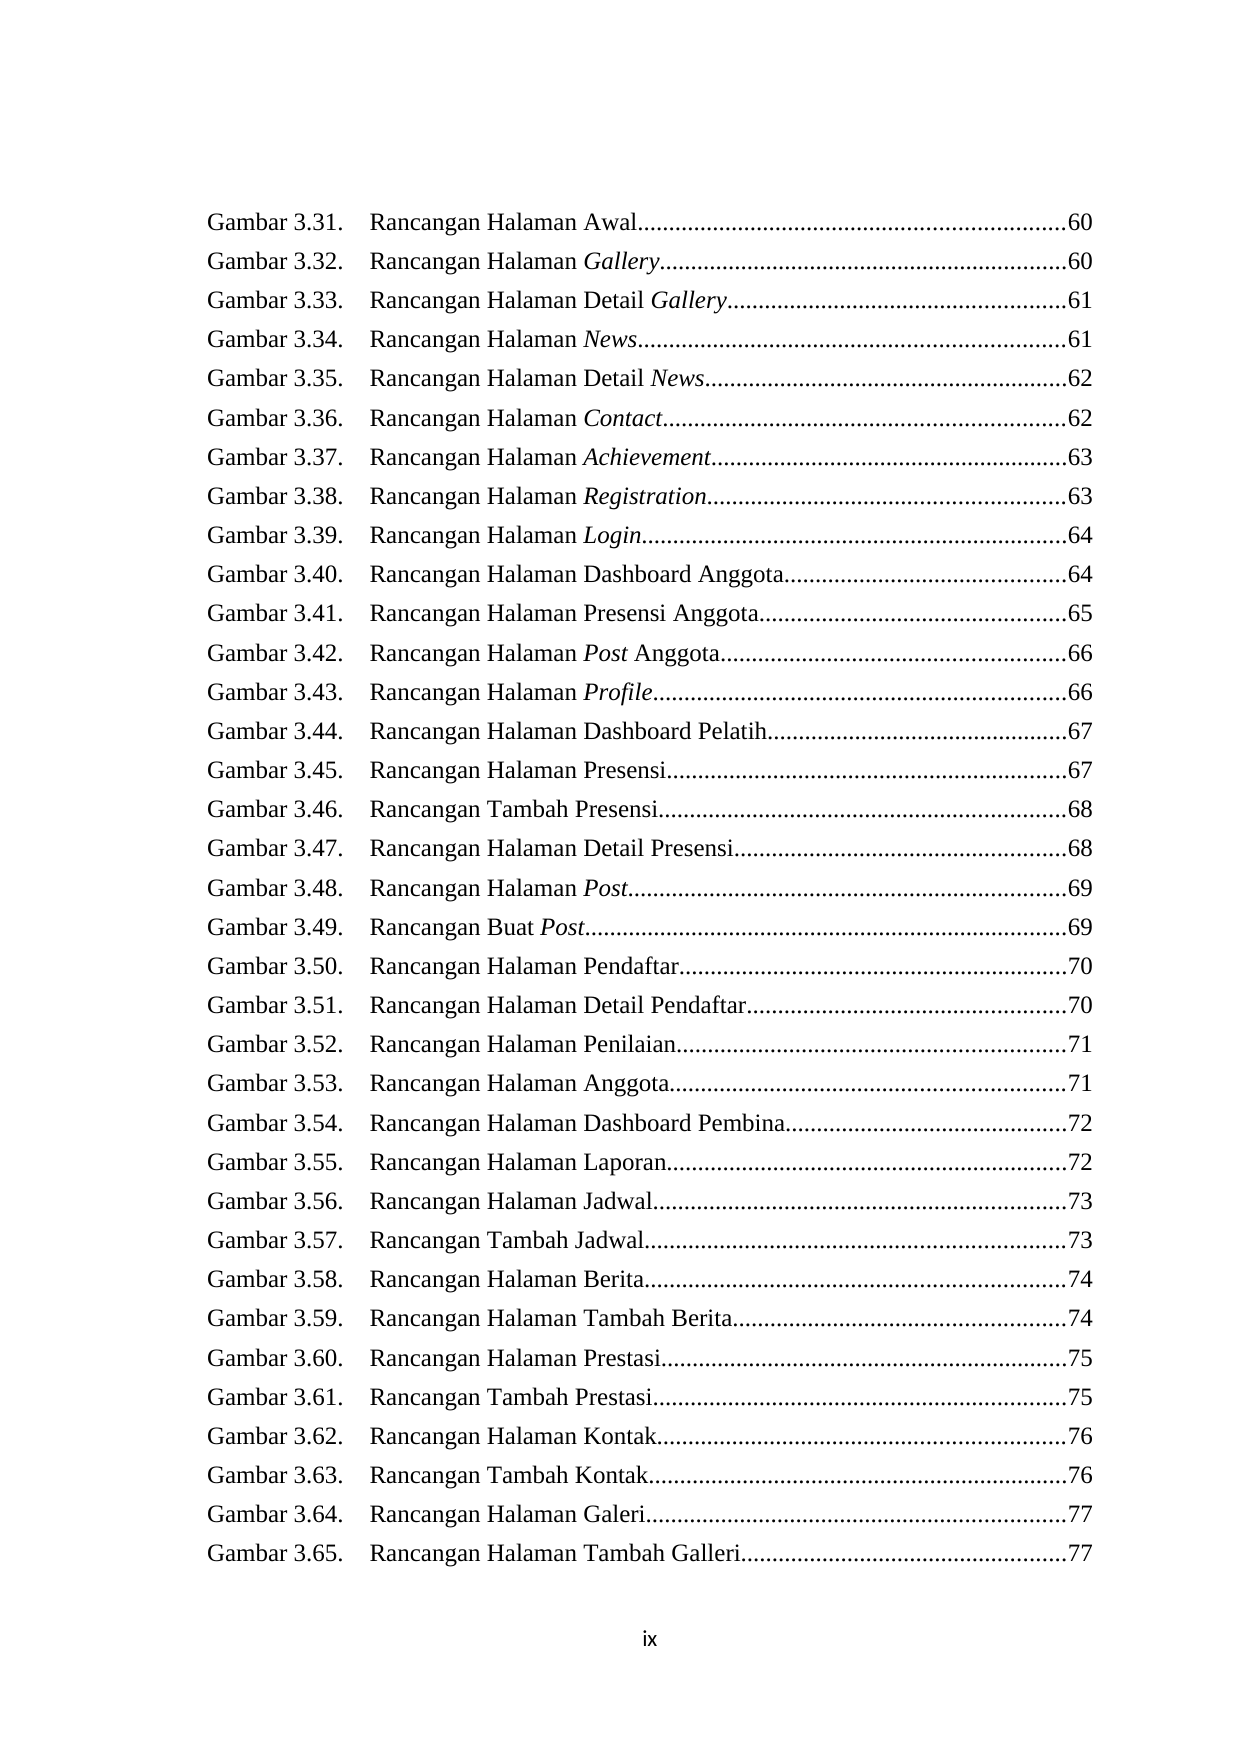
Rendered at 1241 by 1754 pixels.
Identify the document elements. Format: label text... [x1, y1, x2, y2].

text Gambar 3.44. Rancangan Halaman Dashboard Pelatih 67 [207, 716, 1092, 745]
text Gambar 3.64. Rancangan Halaman Galeri 77 [207, 1499, 1092, 1528]
text Gambar 3.42. Rancangan Halaman Post Anggota 66 [207, 638, 1092, 666]
text Gambar 3.41. Rancangan Halaman Presensi Anggota 65 [207, 598, 1092, 627]
text Gambar 3.39. Rancangan Halaman Login 64 [207, 520, 1092, 549]
text Gambar 3.61. Rancangan Tambah Prestasi 75 [207, 1382, 1092, 1411]
text Gambar 3.47. Rancangan Halaman Detail Presensi 68 [207, 833, 1092, 862]
text Gambar 3.38. Rancangan Halaman Registration 63 [207, 481, 1092, 510]
text Gambar 3.63. Rancangan Tambah Kontak 76 [207, 1460, 1092, 1489]
text Gambar 3.55. Rancangan Halaman Laporan 72 [207, 1147, 1092, 1176]
text Gambar 3.59. Rancangan Halaman Tambah Berita 74 [207, 1303, 1092, 1332]
text Gambar 3.62. Rancangan Halaman Kontak 76 [207, 1421, 1092, 1450]
text Gambar 3.33. Rancangan Halaman Detail Gallery 61 [207, 285, 1092, 314]
text Gambar 3.54. Rancangan Halaman Dashboard Pembina 72 [207, 1108, 1092, 1136]
text Gambar 3.45. Rancangan Halaman Presensi 67 [207, 755, 1092, 784]
text Gambar 3.40. Rancangan Halaman Dashboard Anggota 64 [207, 559, 1092, 588]
text Gambar 3.36. Rancangan Halaman Contact 62 [207, 403, 1092, 431]
text Gambar 3.34. Rancangan Halaman News 61 [207, 324, 1092, 353]
text Gambar 3.60. Rancangan Halaman Prestasi 75 [207, 1343, 1092, 1371]
text Gambar 3.35. Rancangan Halaman Detail News 62 [207, 363, 1092, 392]
text Gambar 3.31. Rancangan Halaman Awal 60 [207, 207, 1092, 236]
text Gambar 3.37. Rancangan Halaman Achievement 63 [207, 442, 1092, 471]
text Gambar 3.58. Rancangan Halaman Berita 74 [207, 1264, 1092, 1293]
text Gambar 3.65. Rancangan Halaman Tambah Galleri 77 [207, 1538, 1092, 1567]
text Gambar 3.53. Rancangan Halaman Anggota 71 [207, 1068, 1092, 1097]
text Gambar 3.32. Rancangan Halaman Gallery 60 [207, 246, 1092, 275]
text Gambar 3.50. Rancangan Halaman Pendaftar 70 [207, 951, 1092, 980]
text Gambar 3.43. Rancangan Halaman Profile 66 [207, 677, 1092, 706]
text Gambar 3.48. Rancangan Halaman Post 69 [207, 873, 1092, 901]
text Gambar 3.57. Rancangan Tambah Jadwal 73 [207, 1225, 1092, 1254]
text Gambar 3.52. Rancangan Halaman Penilaian 71 [207, 1029, 1092, 1058]
text Gambar 3.49. Rancangan Buat Post 69 [207, 912, 1092, 941]
text Gambar 3.56. Rancangan Halaman Jadwal 73 [207, 1186, 1092, 1215]
text Gambar 3.51. Rancangan Halaman Detail Pendaftar 70 [207, 990, 1092, 1019]
text Gambar 3.46. Rancangan Tambah Presensi 68 [207, 794, 1092, 823]
